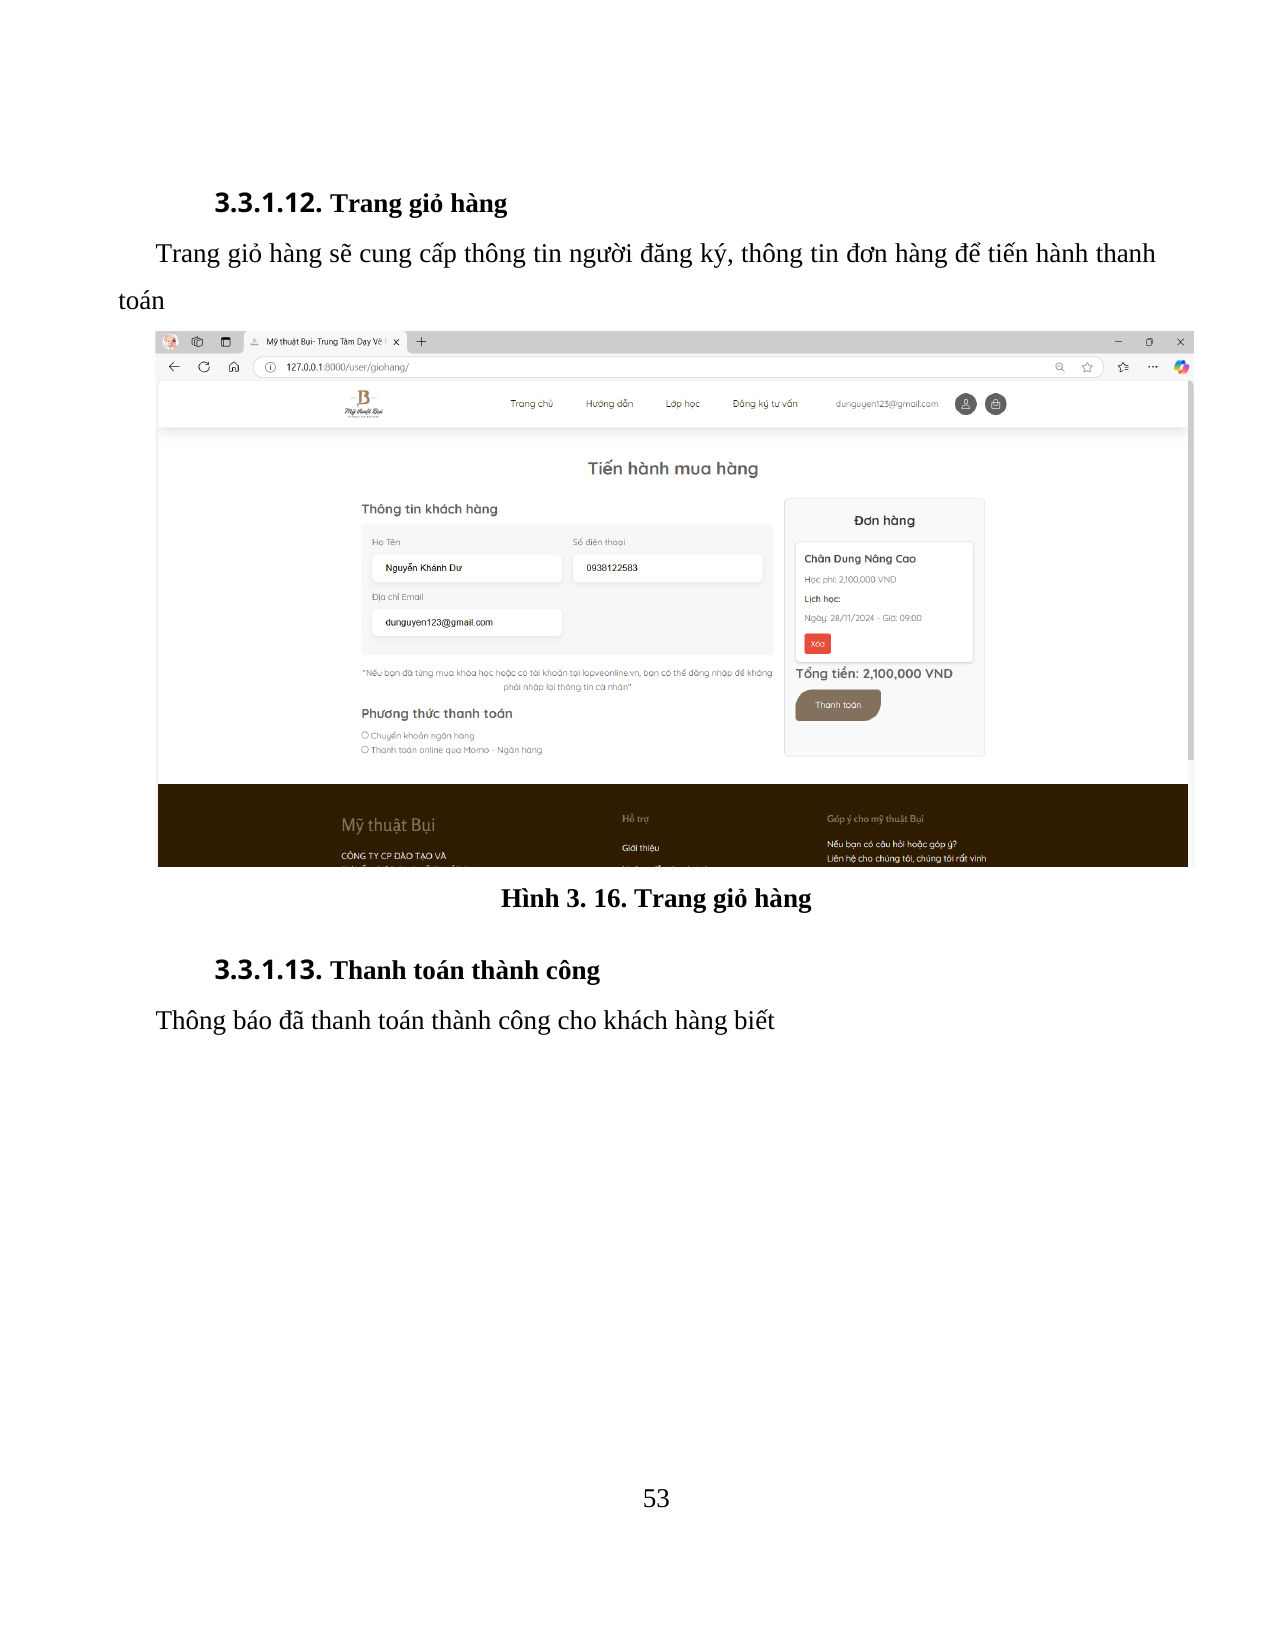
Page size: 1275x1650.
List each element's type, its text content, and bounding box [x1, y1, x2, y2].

text Trang giỏ hàng [177, 183, 1157, 220]
text Hình 3. 16. Trang giỏ hàng [118, 883, 1157, 914]
text Thanh toán thành công [177, 950, 1157, 987]
picture [155, 331, 1194, 867]
text Trang giỏ hàng sẽ cung cấp thông tin người đăng ký, thông tin đơn hàng để tiến hành thanh toán [118, 238, 1157, 315]
text Thông báo đã thanh toán thành công cho khách hàng biết [118, 1004, 1157, 1035]
